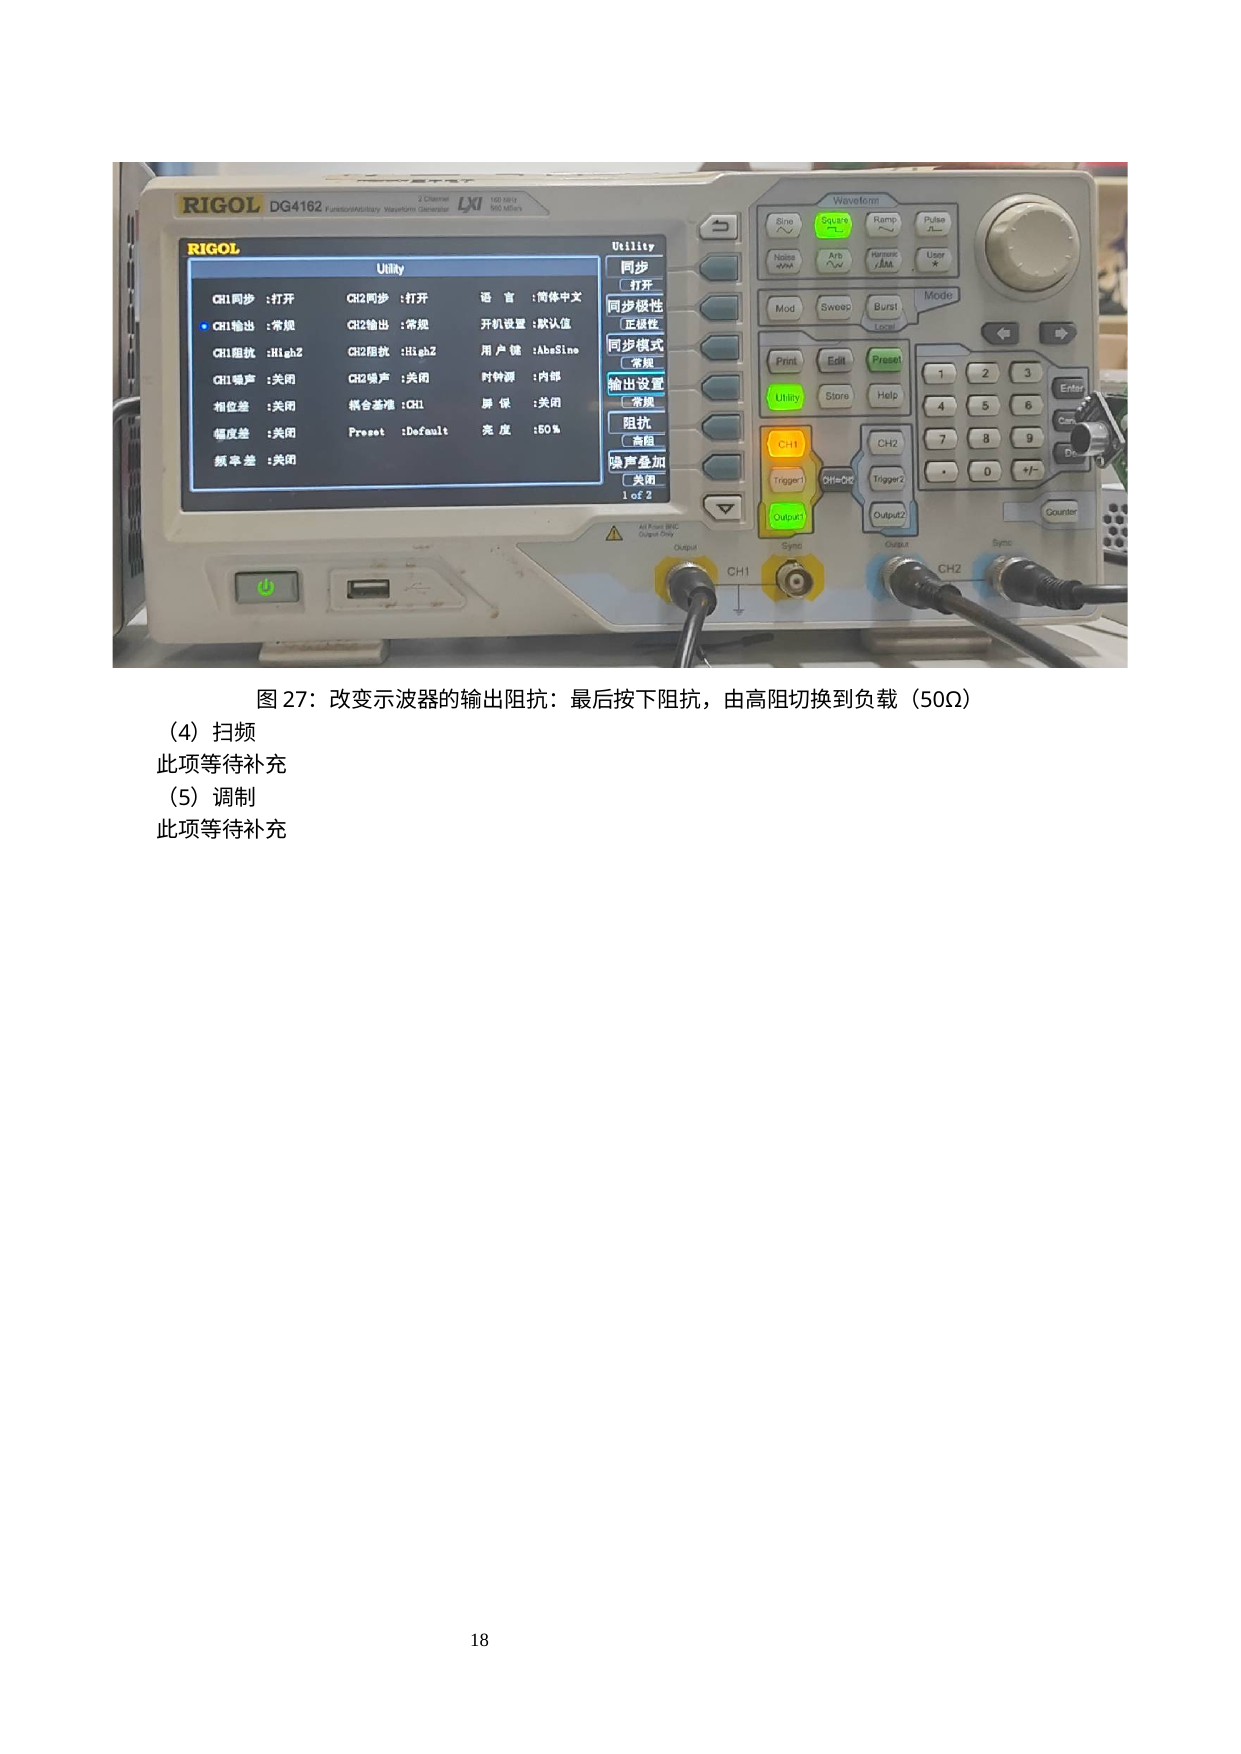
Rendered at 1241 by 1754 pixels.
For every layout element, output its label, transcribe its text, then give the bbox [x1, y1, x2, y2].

list 此项等待补充 [112, 812, 1128, 844]
list 图27：改变示波器的输出阻抗：最后按下阻抗，由高阻切换到负载（50Ω） [112, 682, 1128, 714]
picture [112, 162, 1128, 668]
list 调制 [112, 779, 1128, 812]
list 此项等待补充 [112, 747, 1128, 779]
list 扫频 [112, 714, 1128, 747]
